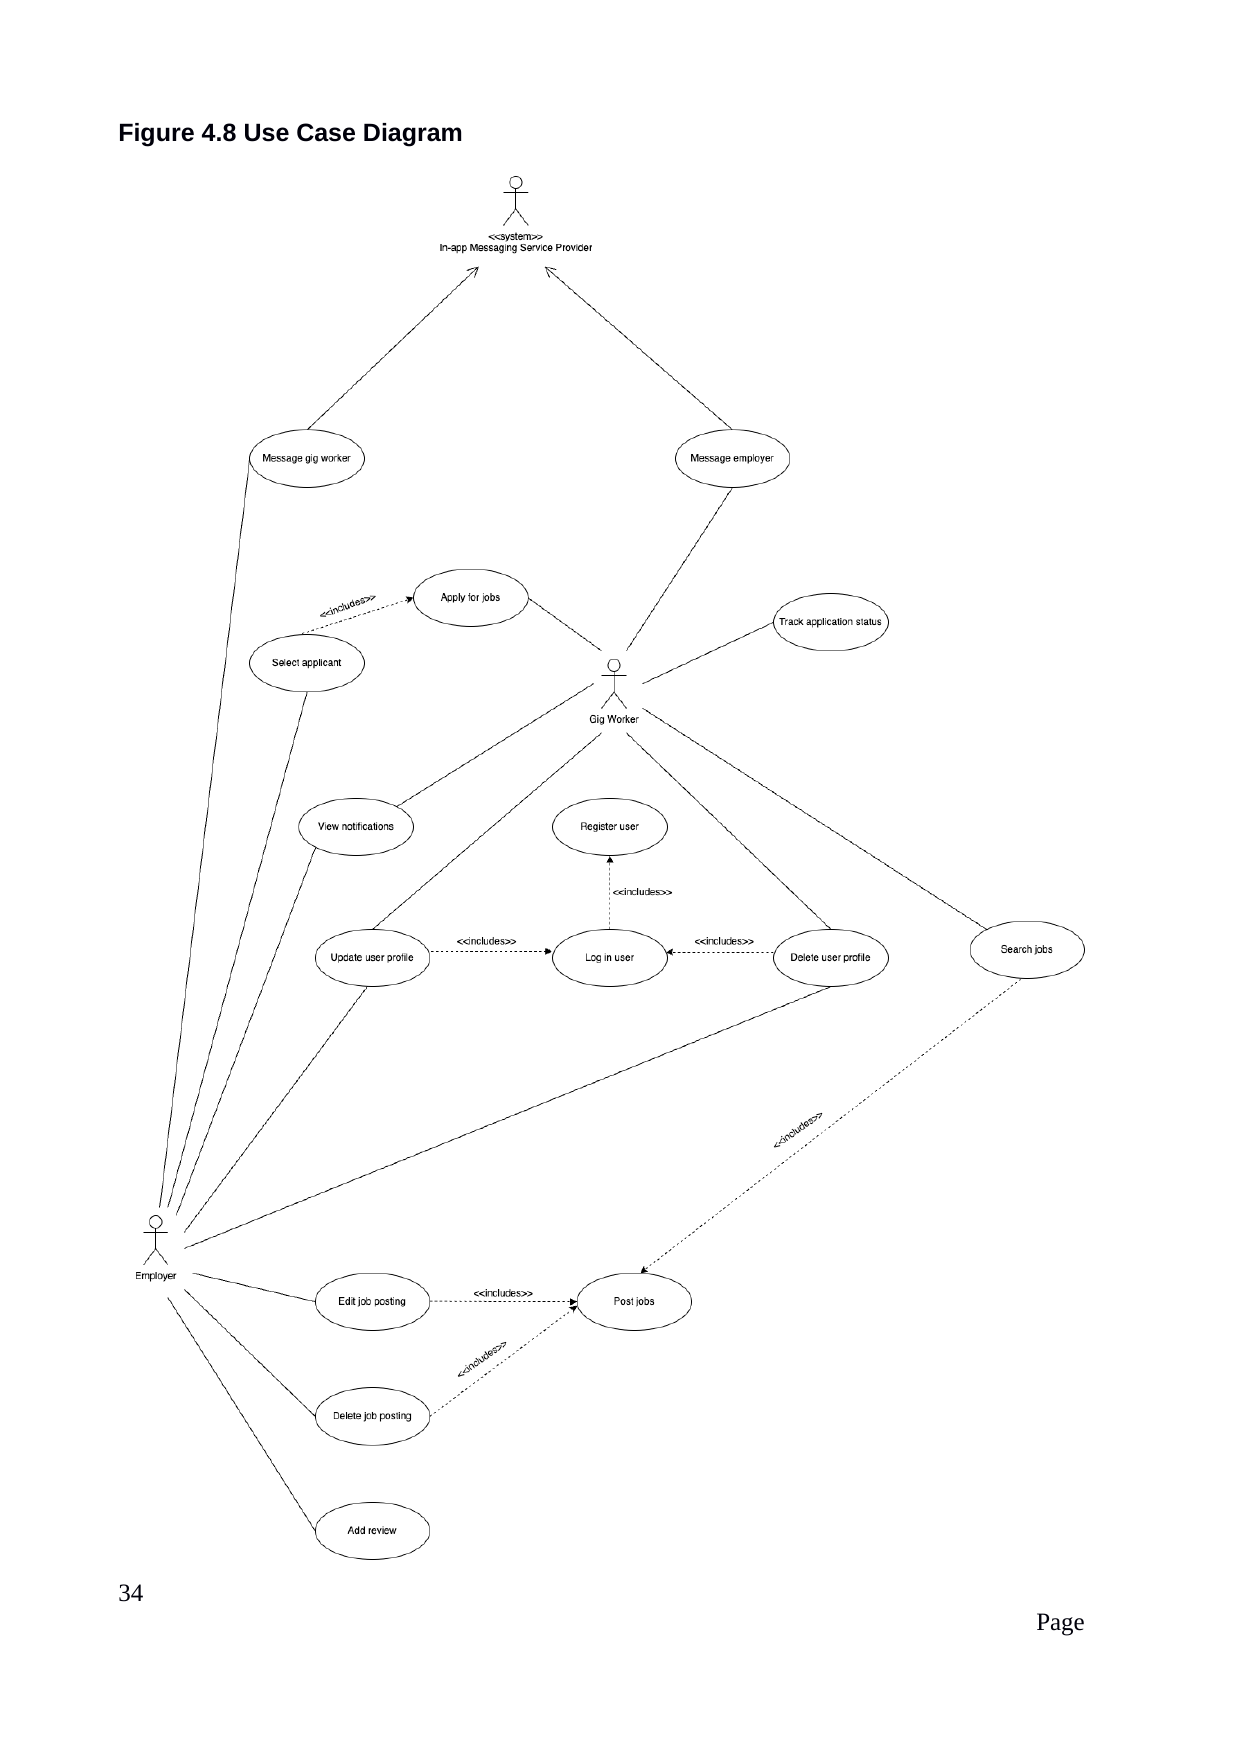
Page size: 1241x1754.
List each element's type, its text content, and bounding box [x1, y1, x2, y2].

picture [118, 159, 1101, 1576]
